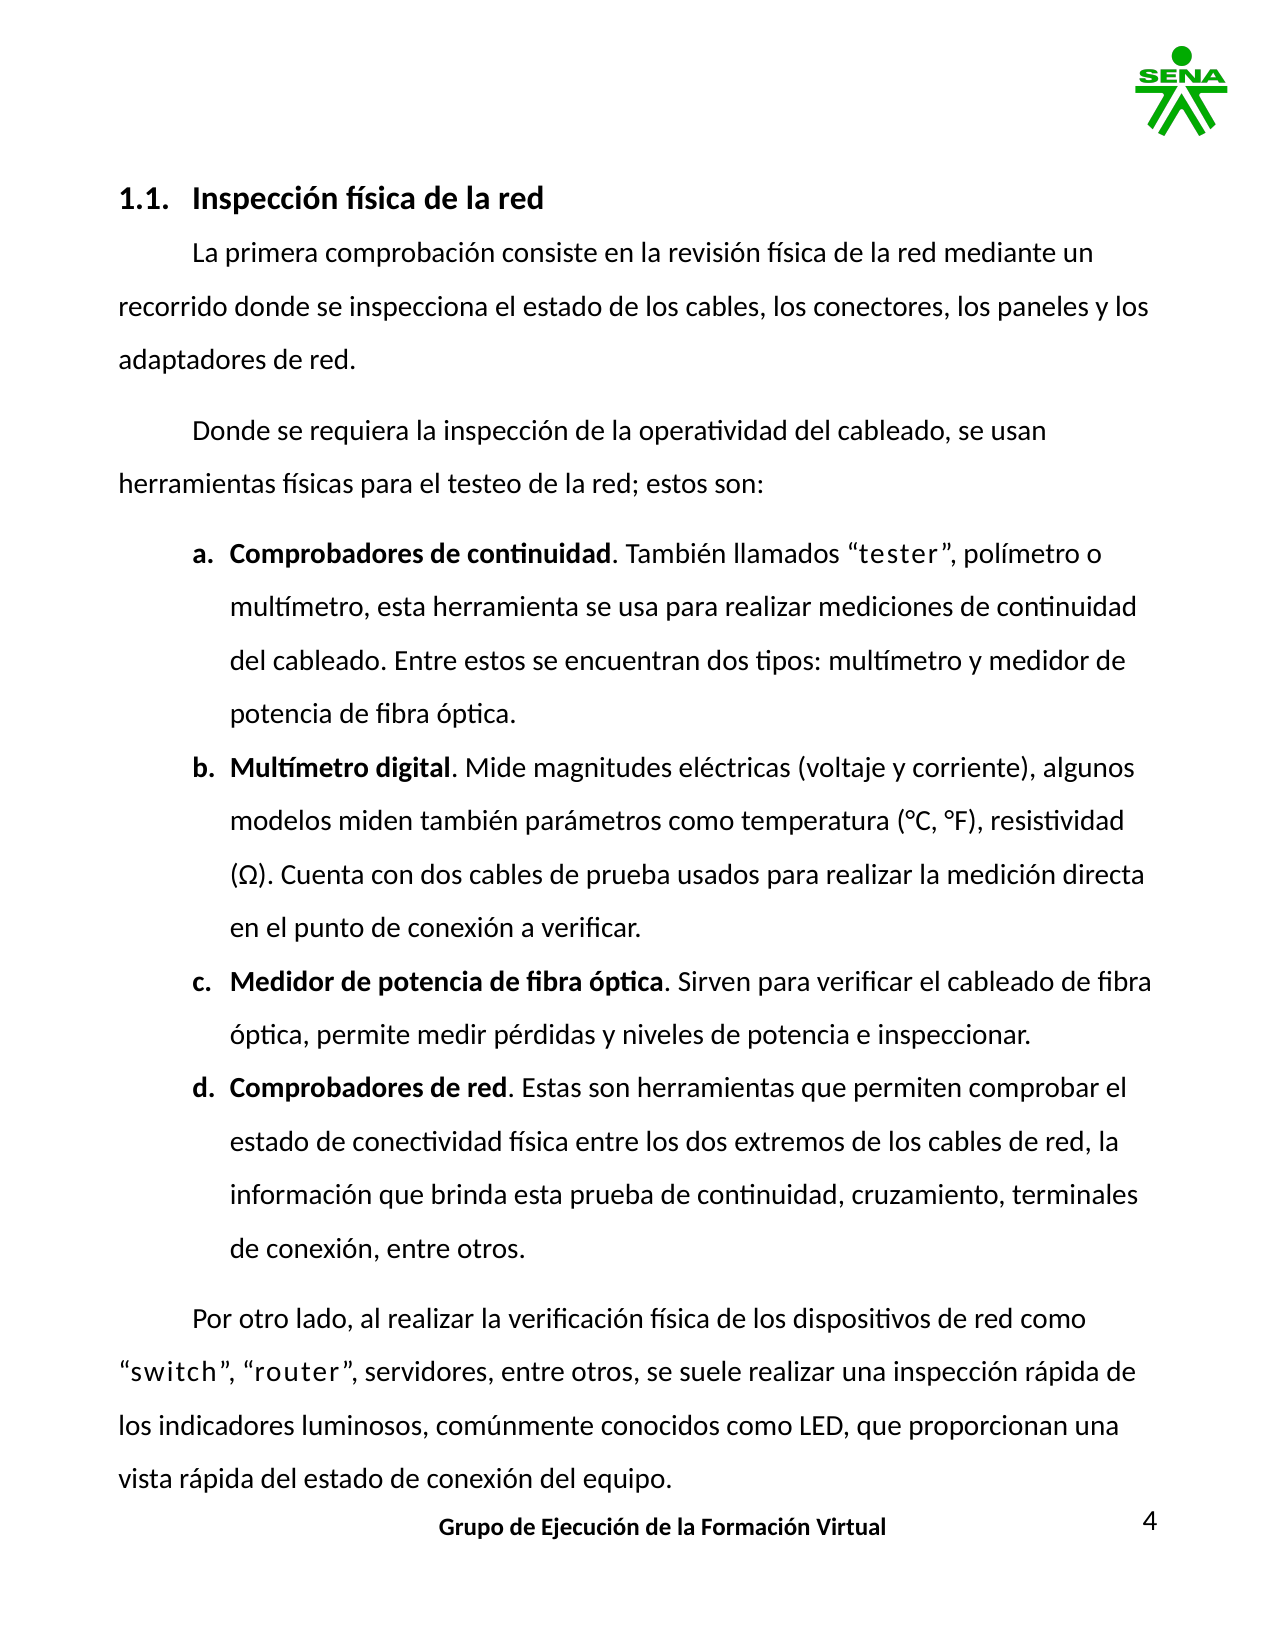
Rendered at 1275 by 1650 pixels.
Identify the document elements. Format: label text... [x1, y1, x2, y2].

list Comprobadores de continuidad. También llamados “tester”, polímetro o multímetro, esta herramienta se usa para realizar mediciones de continuidad del cableado. Entre estos se encuentran dos tipos: multímetro y medidor de potencia de fibra óptica. [192, 535, 1157, 731]
text Donde se requiera la inspección de la operatividad del cableado, se usan herramientas físicas para el testeo de la red; estos son: [118, 412, 1157, 501]
picture [1135, 46, 1228, 136]
list Comprobadores de red. Estas son herramientas que permiten comprobar el estado de conectividad física entre los dos extremos de los cables de red, la información que brinda esta prueba de continuidad, cruzamiento, terminales de conexión, entre otros. [192, 1069, 1157, 1265]
list Multímetro digital. Mide magnitudes eléctricas (voltaje y corriente), algunos modelos miden también parámetros como temperatura (°C, °F), resistividad (Ω). Cuenta con dos cables de prueba usados para realizar la medición directa en el punto de conexión a verificar. [192, 749, 1157, 945]
text La primera comprobación consiste en la revisión física de la red mediante un recorrido donde se inspecciona el estado de los cables, los conectores, los paneles y los adaptadores de red. [118, 234, 1157, 377]
list Medidor de potencia de fibra óptica. Sirven para verificar el cableado de fibra óptica, permite medir pérdidas y niveles de potencia e inspeccionar. [192, 963, 1157, 1052]
text Por otro lado, al realizar la verificación física de los dispositivos de red como “switch”, “router”, servidores, entre otros, se suele realizar una inspección rápida de los indicadores luminosos, comúnmente conocidos como LED, que proporcionan una vista rápida del estado de conexión del equipo. [118, 1300, 1157, 1496]
subtitle Inspección física de la red [118, 177, 1157, 218]
